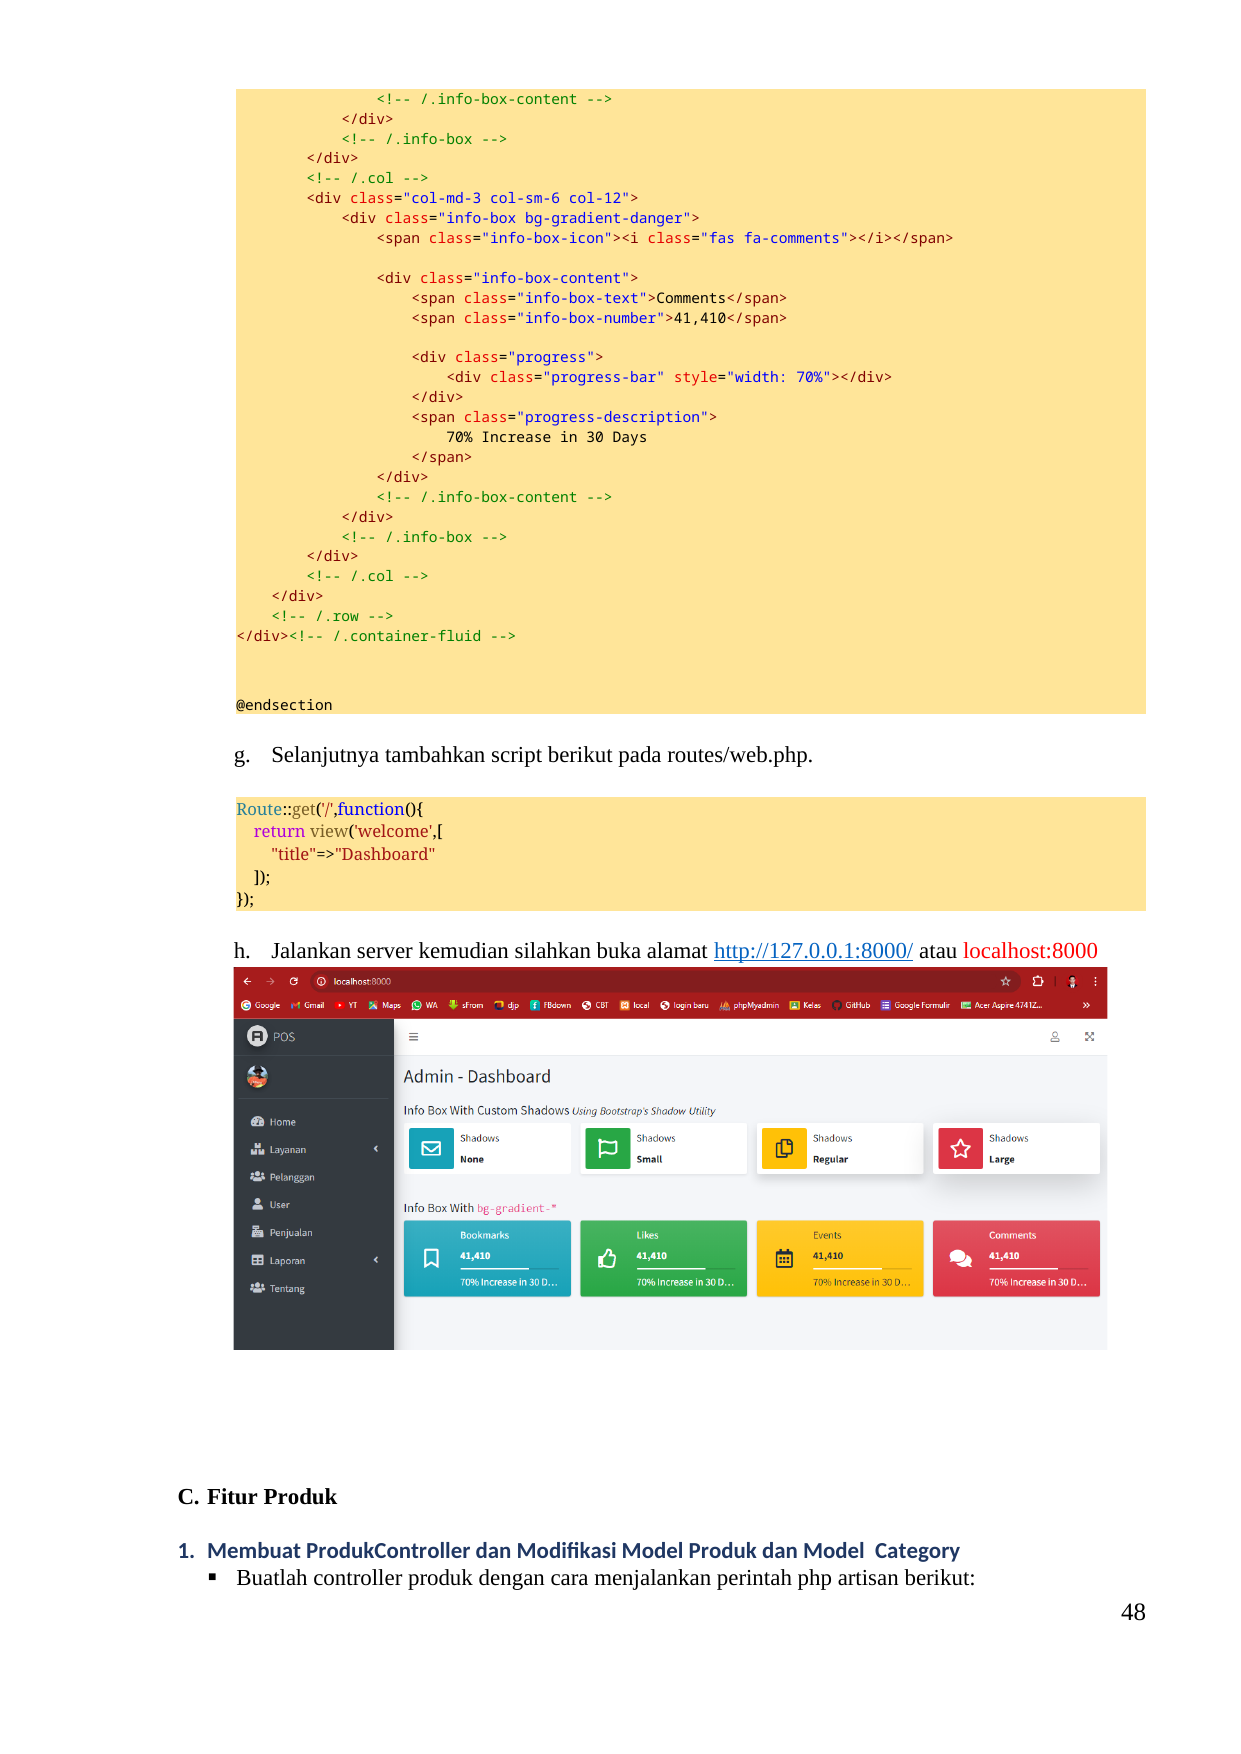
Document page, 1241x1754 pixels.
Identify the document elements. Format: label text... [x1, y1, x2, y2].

text Route::get('/',function(){ [236, 797, 1146, 820]
text ]); [236, 865, 1146, 888]
text <!-- /.col --> [236, 566, 1146, 586]
text </div> [236, 506, 1146, 526]
text @endsection [236, 694, 1146, 714]
text </div> [236, 148, 1146, 168]
subtitle Membuat ProdukController dan Modifikasi Model Produk dan Model Category [177, 1536, 1146, 1564]
text <span class="info-box-number">41,410</span> [236, 307, 1146, 327]
text }); [236, 888, 1146, 911]
text <!-- /.info-box-content --> [236, 487, 1146, 506]
text </div> [236, 387, 1146, 407]
picture [233, 967, 1108, 1350]
text </div> [236, 467, 1146, 487]
text </div><!-- /.container-fluid --> [236, 626, 1146, 646]
text <div class="progress"> [236, 347, 1146, 367]
list Jalankan server kemudian silahkan buka alamat http://127.0.0.1:8000/ atau localhost:8000 [233, 937, 1146, 963]
text <span class="info-box-text">Comments</span> [236, 288, 1146, 307]
text <span class="info-box-icon"><i class="fas fa-comments"></i></span> [236, 228, 1146, 248]
text 70% Increase in 30 Days [236, 427, 1146, 447]
text </div> [236, 586, 1146, 606]
text </span> [236, 447, 1146, 467]
text <span class="progress-description"> [236, 407, 1146, 427]
text <div class="info-box-content"> [236, 268, 1146, 288]
list Selanjutnya tambahkan script berikut pada routes/web.php. [233, 741, 1146, 767]
subtitle Fitur Produk [177, 1483, 1146, 1510]
text return view('welcome',[ [236, 820, 1146, 843]
text <!-- /.row --> [236, 606, 1146, 626]
text <div class="col-md-3 col-sm-6 col-12"> [236, 188, 1146, 208]
text <!-- /.info-box --> [236, 128, 1146, 148]
text </div> [236, 108, 1146, 128]
text </div> [236, 546, 1146, 566]
text <!-- /.info-box --> [236, 526, 1146, 546]
text <!-- /.info-box-content --> [236, 89, 1146, 108]
text <!-- /.col --> [236, 168, 1146, 188]
text "title"=>"Dashboard" [236, 843, 1146, 865]
list Buatlah controller produk dengan cara menjalankan perintah php artisan berikut: [207, 1564, 1146, 1591]
text <div class="progress-bar" style="width: 70%"></div> [236, 367, 1146, 387]
text <div class="info-box bg-gradient-danger"> [236, 208, 1146, 228]
